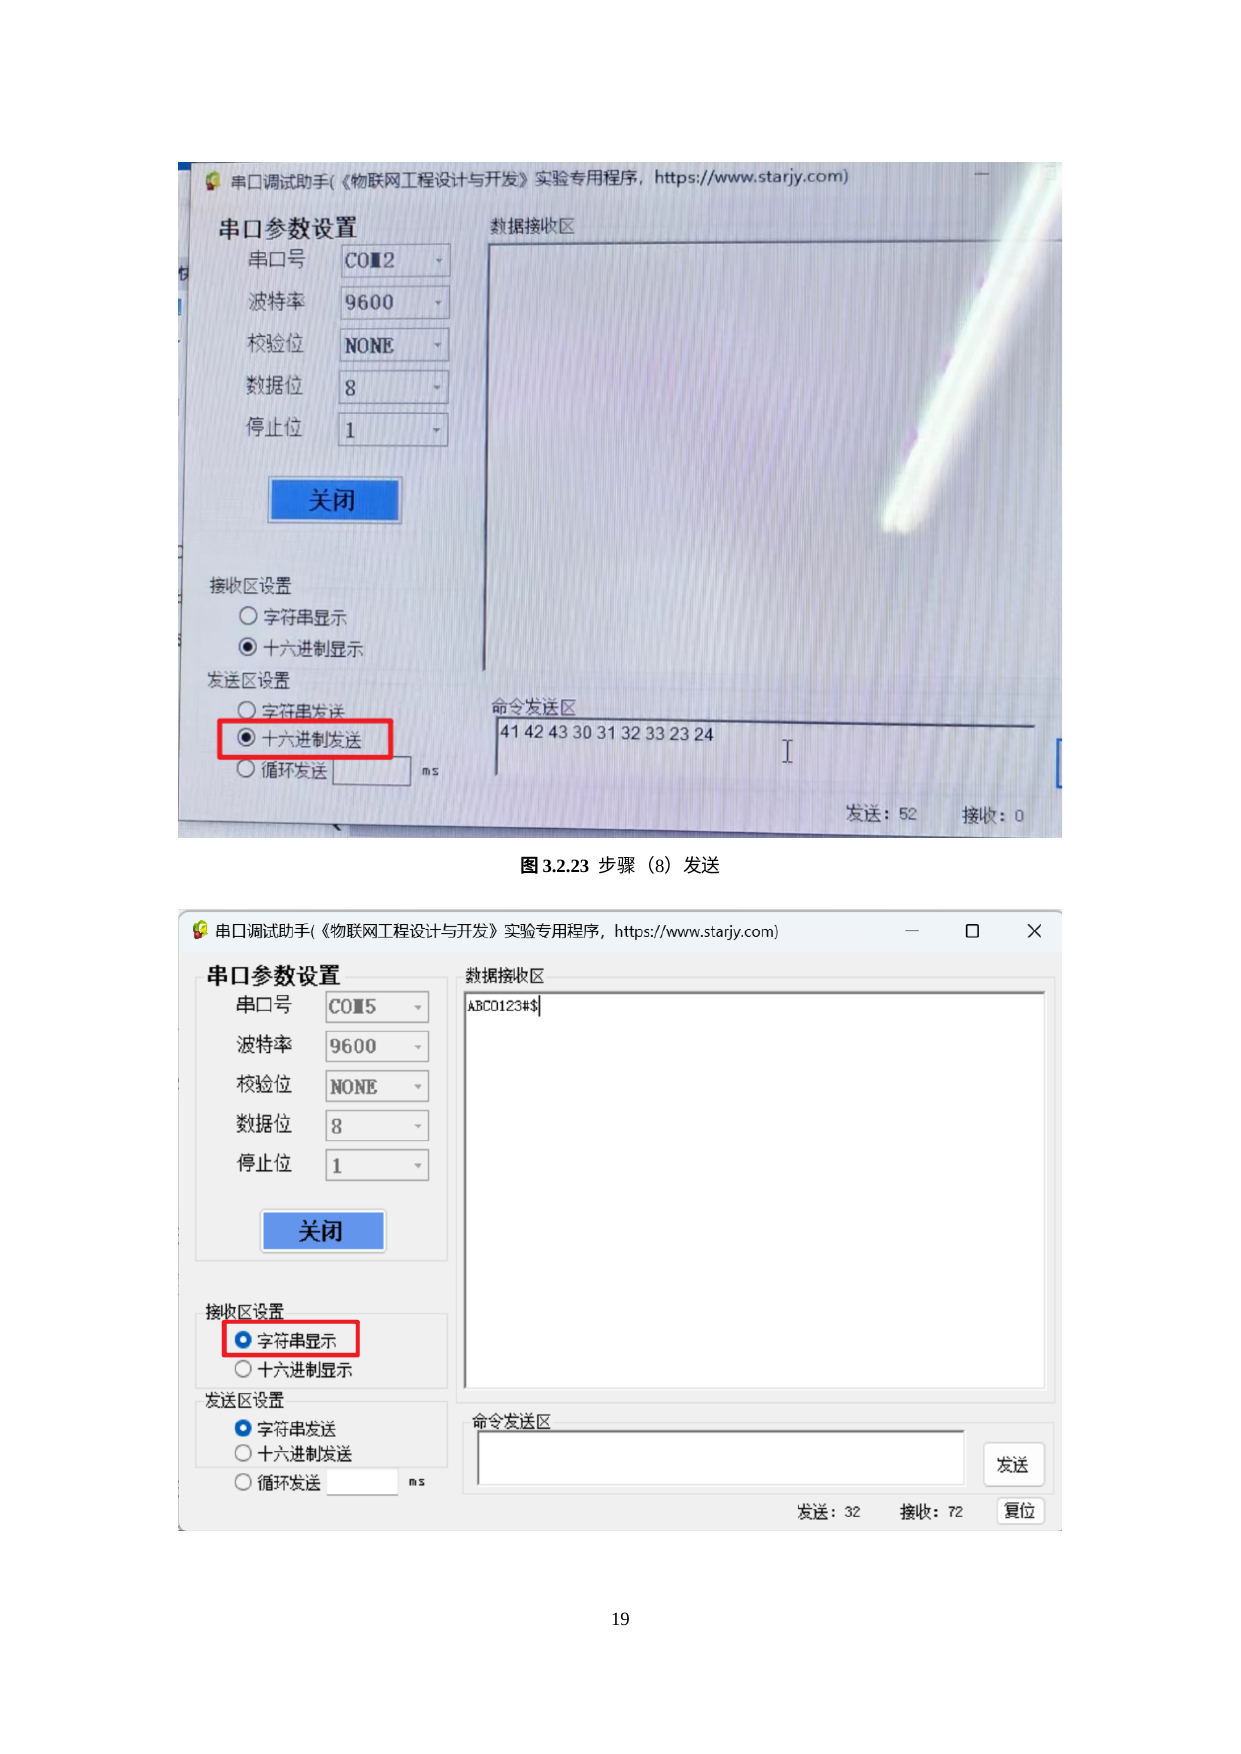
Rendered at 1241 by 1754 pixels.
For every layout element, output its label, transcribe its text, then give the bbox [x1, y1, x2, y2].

picture [178, 162, 1063, 838]
text 图3.2.23 步骤（8）发送 [118, 848, 1122, 881]
picture [178, 909, 1062, 1531]
